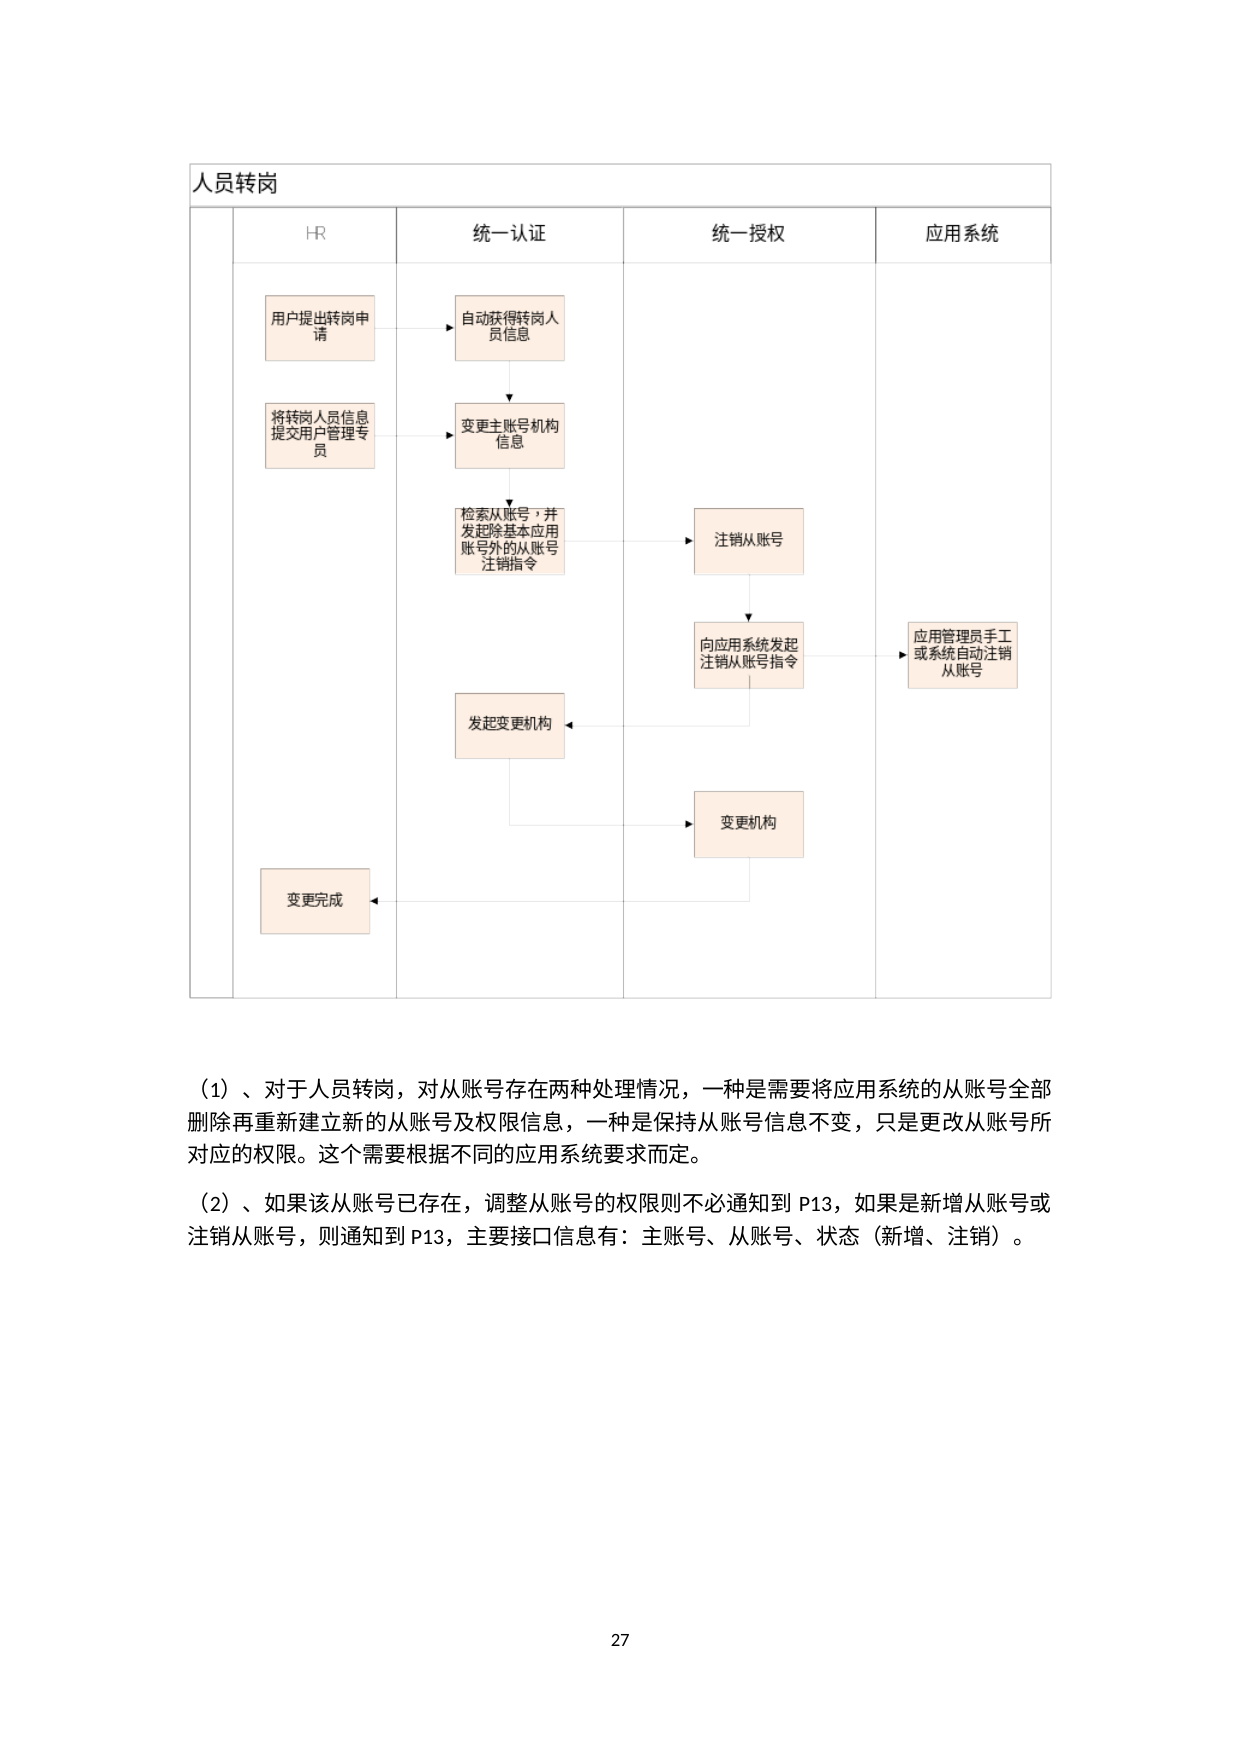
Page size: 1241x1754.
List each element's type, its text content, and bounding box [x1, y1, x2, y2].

text （1）、对于人员转岗，对从账号存在两种处理情况，一种是需要将应用系统的从账号全部删除再重新建立新的从账号及权限信息，一种是保持从账号信息不变，只是更改从账号所对应的权限。这个需要根据不同的应用系统要求而定。 [187, 1072, 1053, 1169]
text （2）、如果该从账号已存在，调整从账号的权限则不必通知到P13，如果是新增从账号或注销从账号，则通知到P13，主要接口信息有：主账号、从账号、状态（新增、注销）。 [187, 1186, 1053, 1251]
